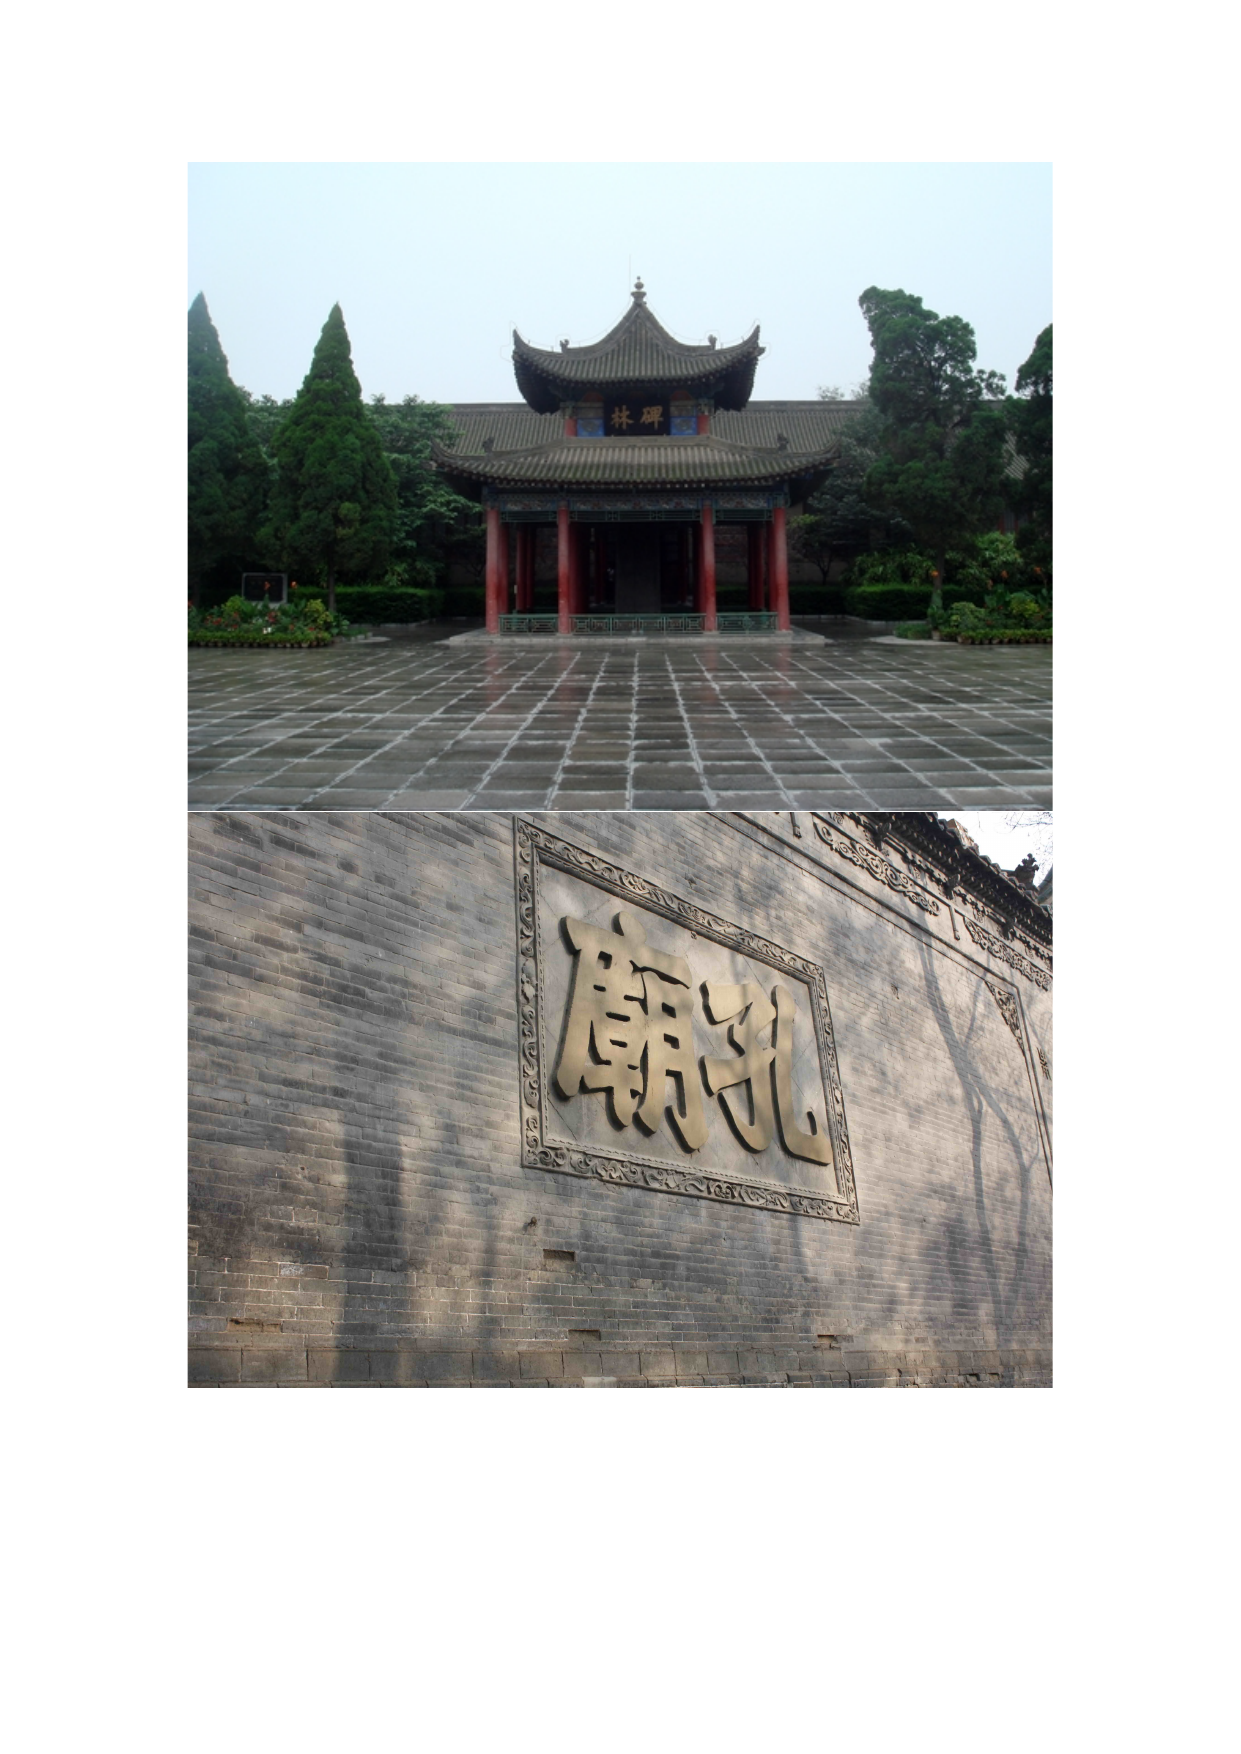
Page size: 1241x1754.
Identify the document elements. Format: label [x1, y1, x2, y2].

picture [187, 162, 1053, 811]
picture [187, 812, 1053, 1388]
